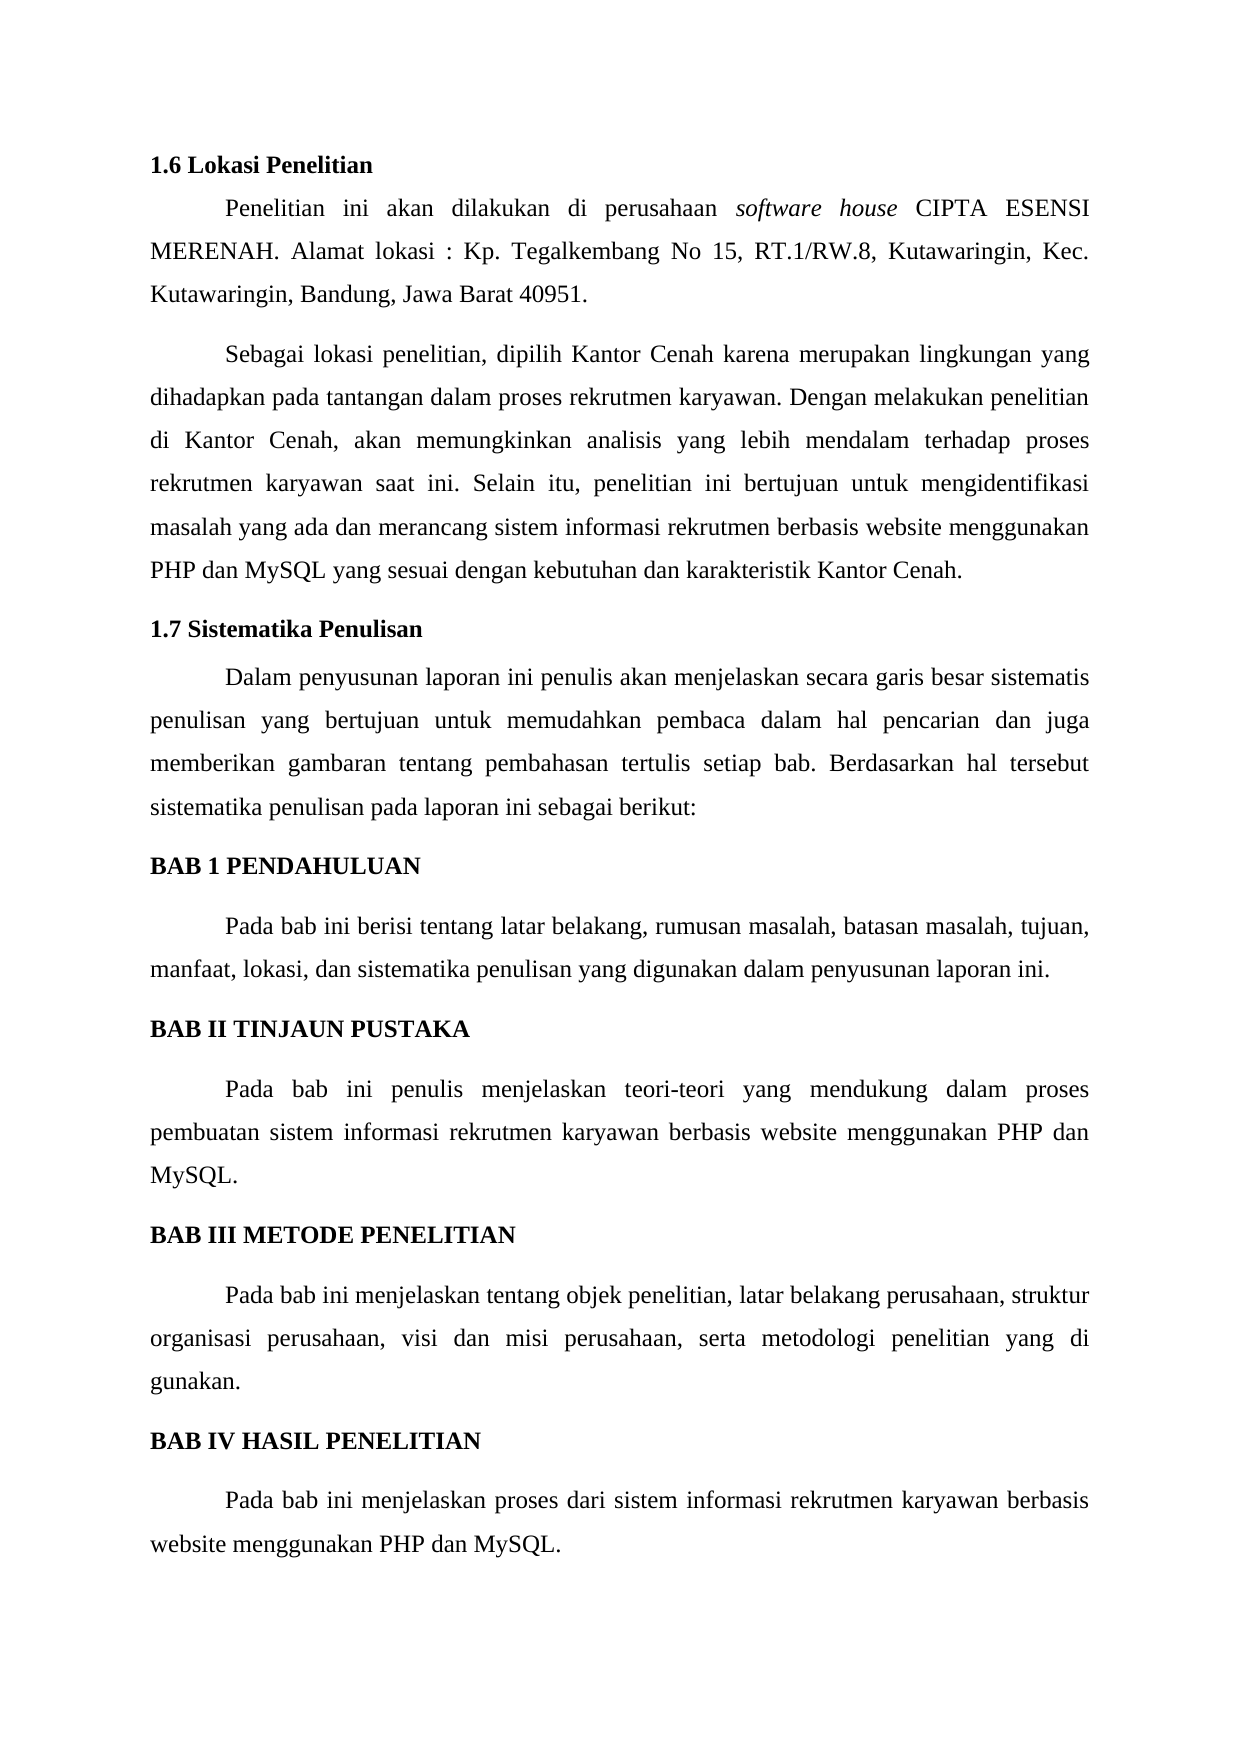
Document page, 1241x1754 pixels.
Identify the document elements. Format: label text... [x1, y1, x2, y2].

text BAB 1 PENDAHULUAN [150, 851, 1090, 880]
text Sebagai lokasi penelitian, dipilih Kantor Cenah karena merupakan lingkungan yang dihadapkan pada tantangan dalam proses rekrutmen karyawan. Dengan melakukan penelitian di Kantor Cenah, akan memungkinkan analisis yang lebih mendalam terhadap proses rekrutmen karyawan saat ini. Selain itu, penelitian ini bertujuan untuk mengidentifikasi masalah yang ada dan merancang sistem informasi rekrutmen berbasis website menggunakan PHP dan MySQL yang sesuai dengan kebutuhan dan karakteristik Kantor Cenah. [150, 339, 1090, 583]
text Dalam penyusunan laporan ini penulis akan menjelaskan secara garis besar sistematis penulisan yang bertujuan untuk memudahkan pembaca dalam hal pencarian dan juga memberikan gambaran tentang pembahasan tertulis setiap bab. Berdasarkan hal tersebut sistematika penulisan pada laporan ini sebagai berikut: [150, 662, 1090, 820]
text Pada bab ini penulis menjelaskan teori-teori yang mendukung dalam proses pembuatan sistem informasi rekrutmen karyawan berbasis website menggunakan PHP dan MySQL. [150, 1074, 1090, 1189]
text 1.7 Sistematika Penulisan [150, 614, 1090, 643]
text Penelitian ini akan dilakukan di perusahaan software house CIPTA ESENSI MERENAH. Alamat lokasi : Kp. Tegalkembang No 15, RT.1/RW.8, Kutawaringin, Kec. Kutawaringin, Bandung, Jawa Barat 40951. [150, 193, 1090, 308]
text Pada bab ini menjelaskan tentang objek penelitian, latar belakang perusahaan, struktur organisasi perusahaan, visi dan misi perusahaan, serta metodologi penelitian yang di gunakan. [150, 1280, 1090, 1395]
text BAB IV HASIL PENELITIAN [150, 1426, 1090, 1454]
subtitle 1.6 Lokasi Penelitian [150, 150, 1090, 179]
text BAB III METODE PENELITIAN [150, 1220, 1090, 1249]
text Pada bab ini berisi tentang latar belakang, rumusan masalah, batasan masalah, tujuan, manfaat, lokasi, dan sistematika penulisan yang digunakan dalam penyusunan laporan ini. [150, 911, 1090, 983]
text BAB II TINJAUN PUSTAKA [150, 1014, 1090, 1043]
text Pada bab ini menjelaskan proses dari sistem informasi rekrutmen karyawan berbasis website menggunakan PHP dan MySQL. [150, 1486, 1090, 1557]
